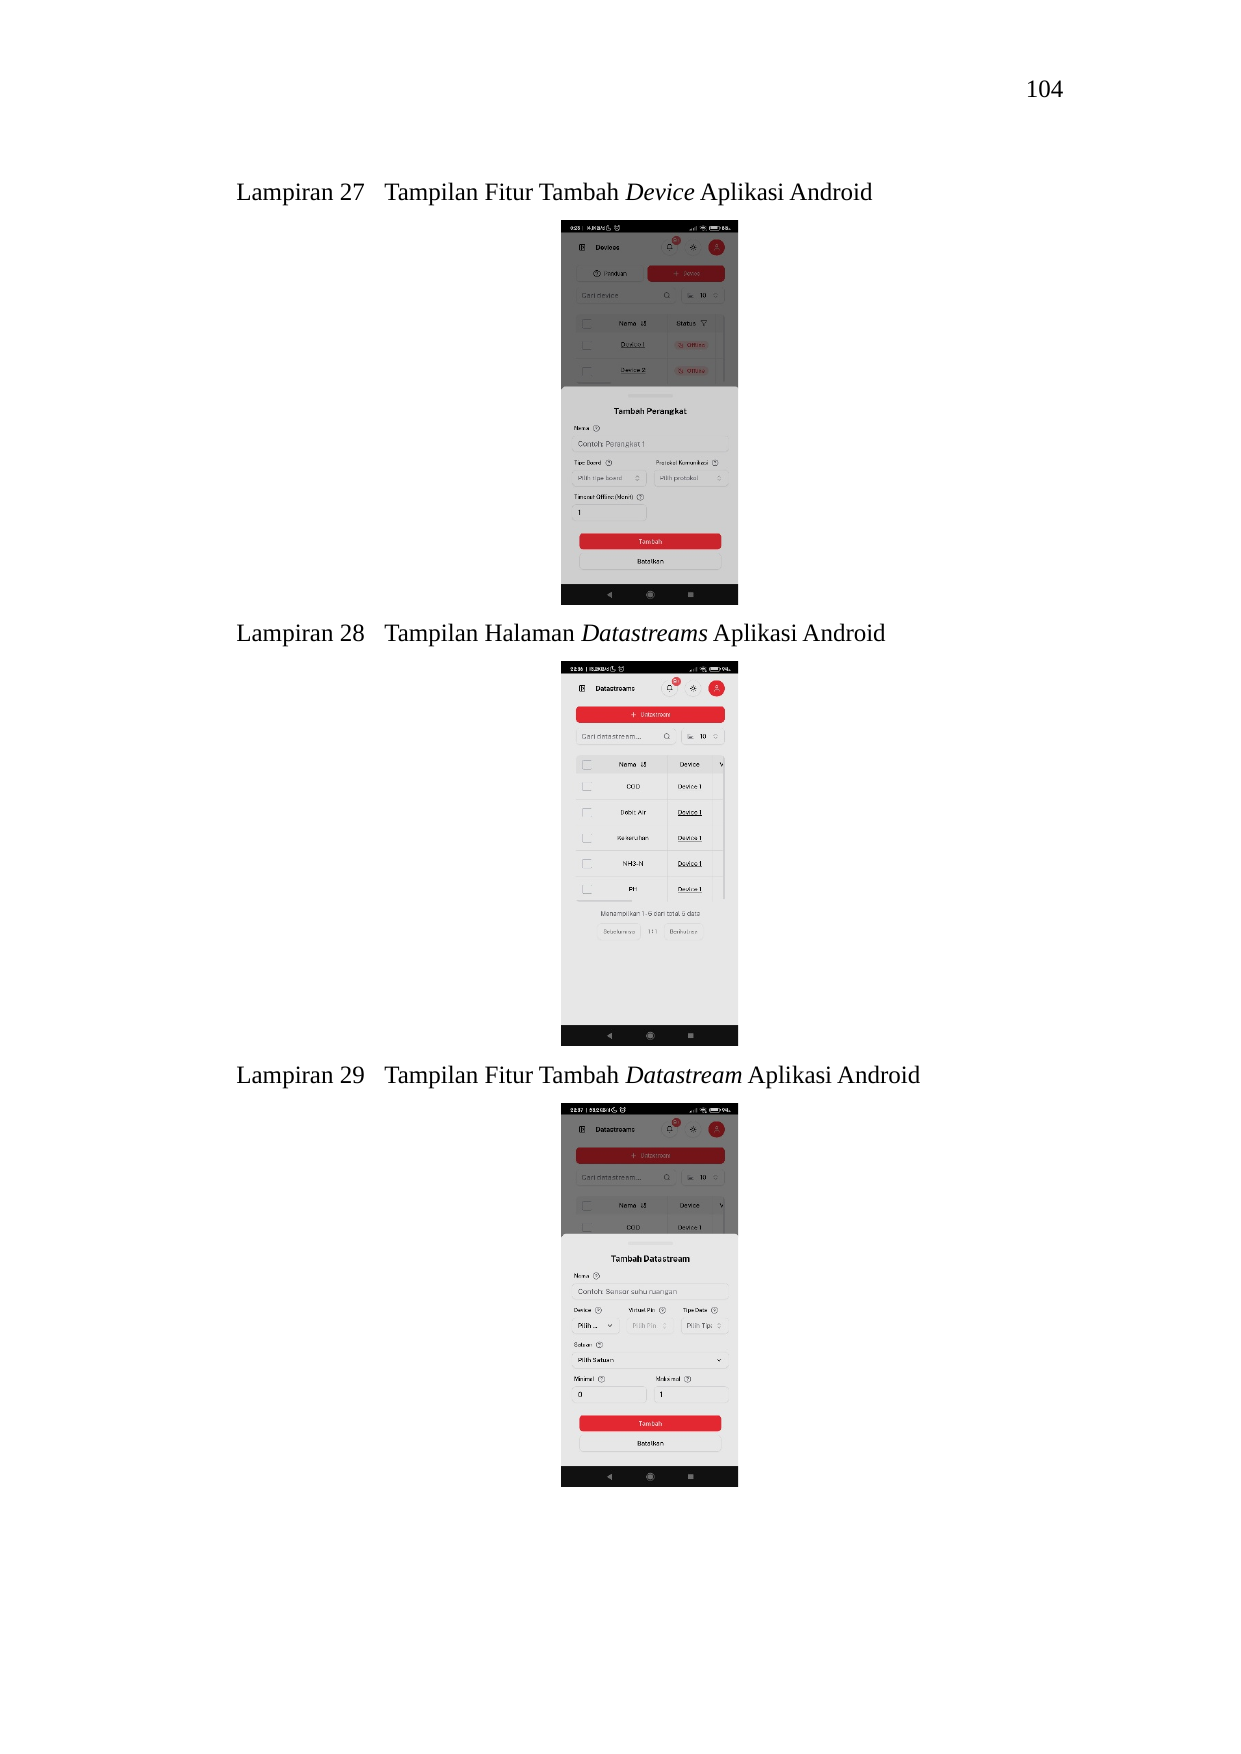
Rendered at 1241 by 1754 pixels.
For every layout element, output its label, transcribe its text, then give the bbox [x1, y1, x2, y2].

picture [561, 1103, 739, 1487]
text Tampilan Fitur Tambah Device Aplikasi Android [236, 177, 1063, 206]
picture [561, 220, 739, 605]
picture [561, 661, 739, 1046]
text Tampilan Halaman Datastreams Aplikasi Android [236, 618, 1063, 647]
text Tampilan Fitur Tambah Datastream Aplikasi Android [236, 1060, 1063, 1089]
